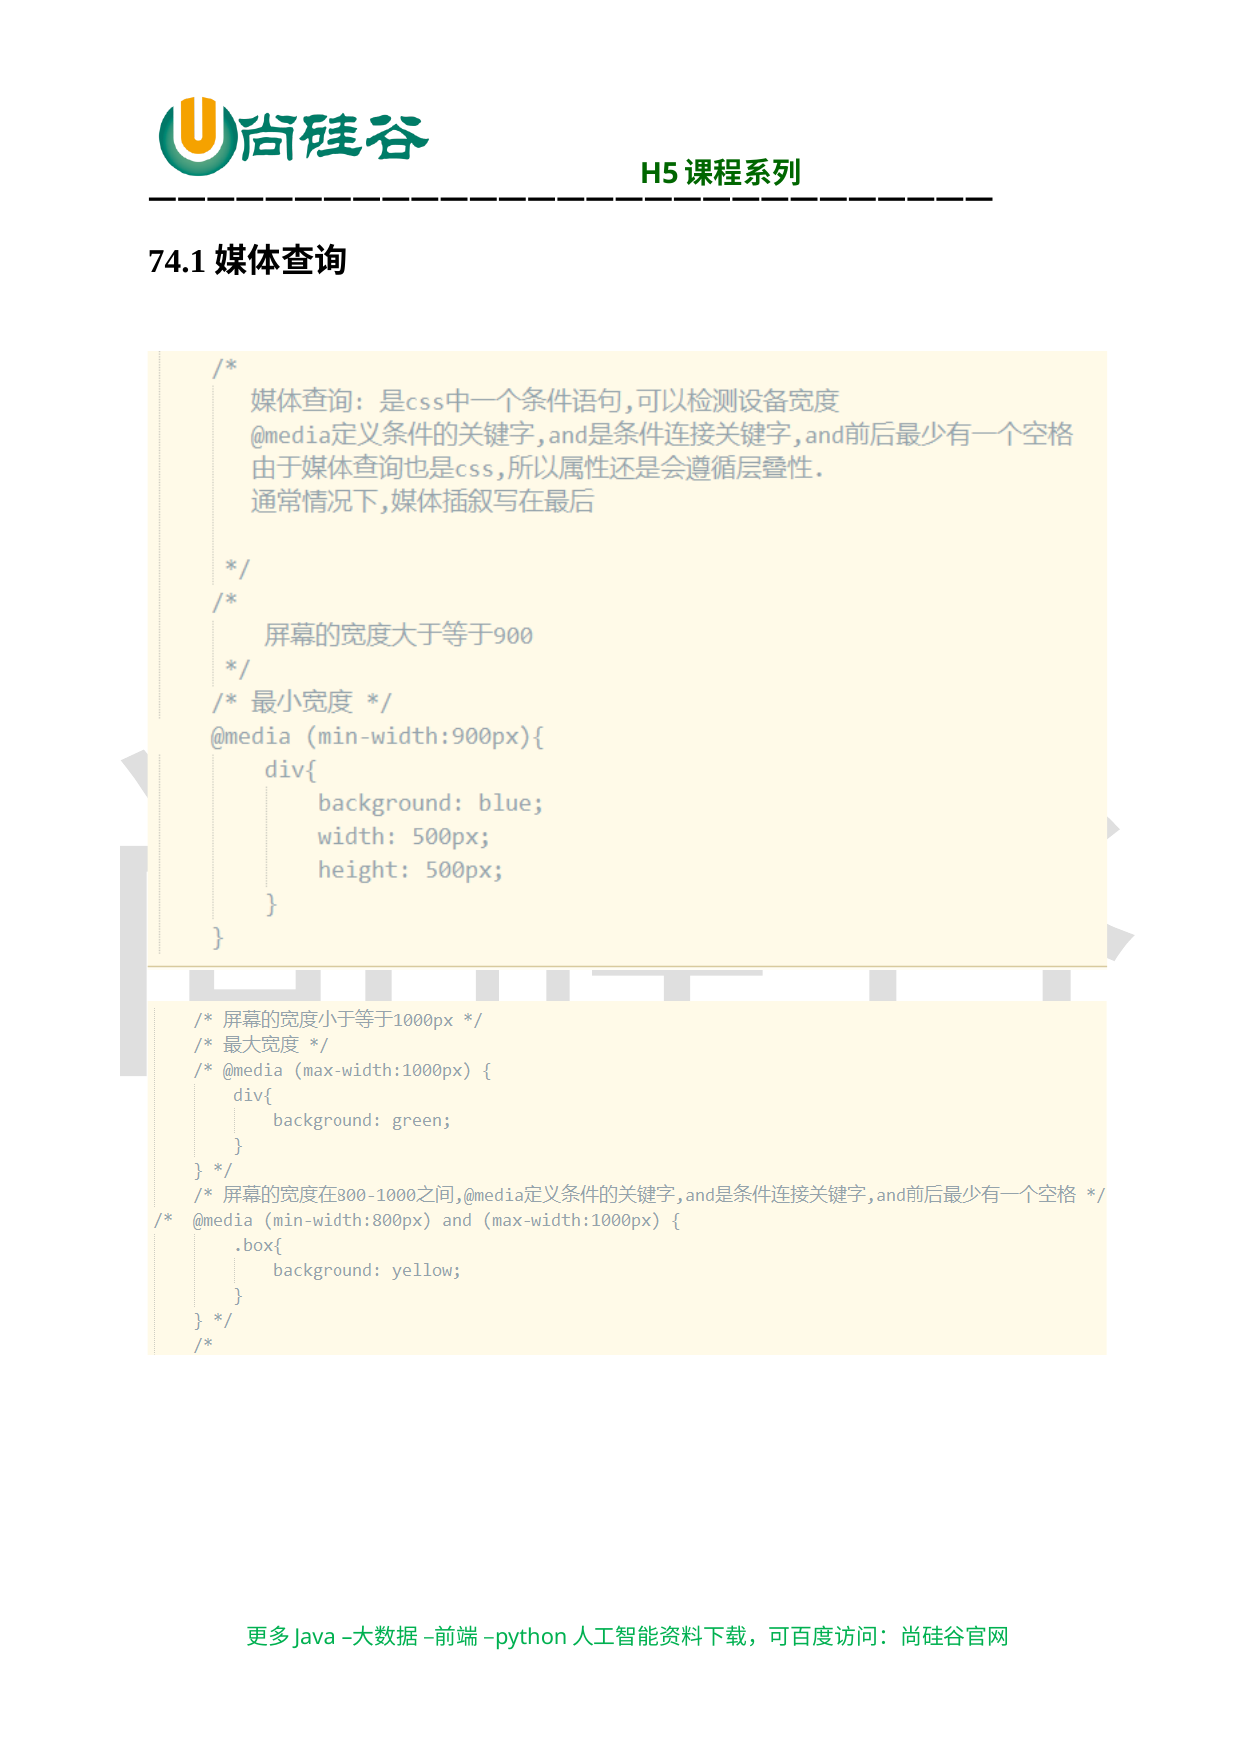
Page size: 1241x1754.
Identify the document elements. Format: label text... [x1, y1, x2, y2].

picture [147, 88, 436, 184]
picture [147, 1001, 1107, 1355]
subtitle 媒体查询 [148, 225, 1107, 290]
picture [147, 351, 1108, 970]
